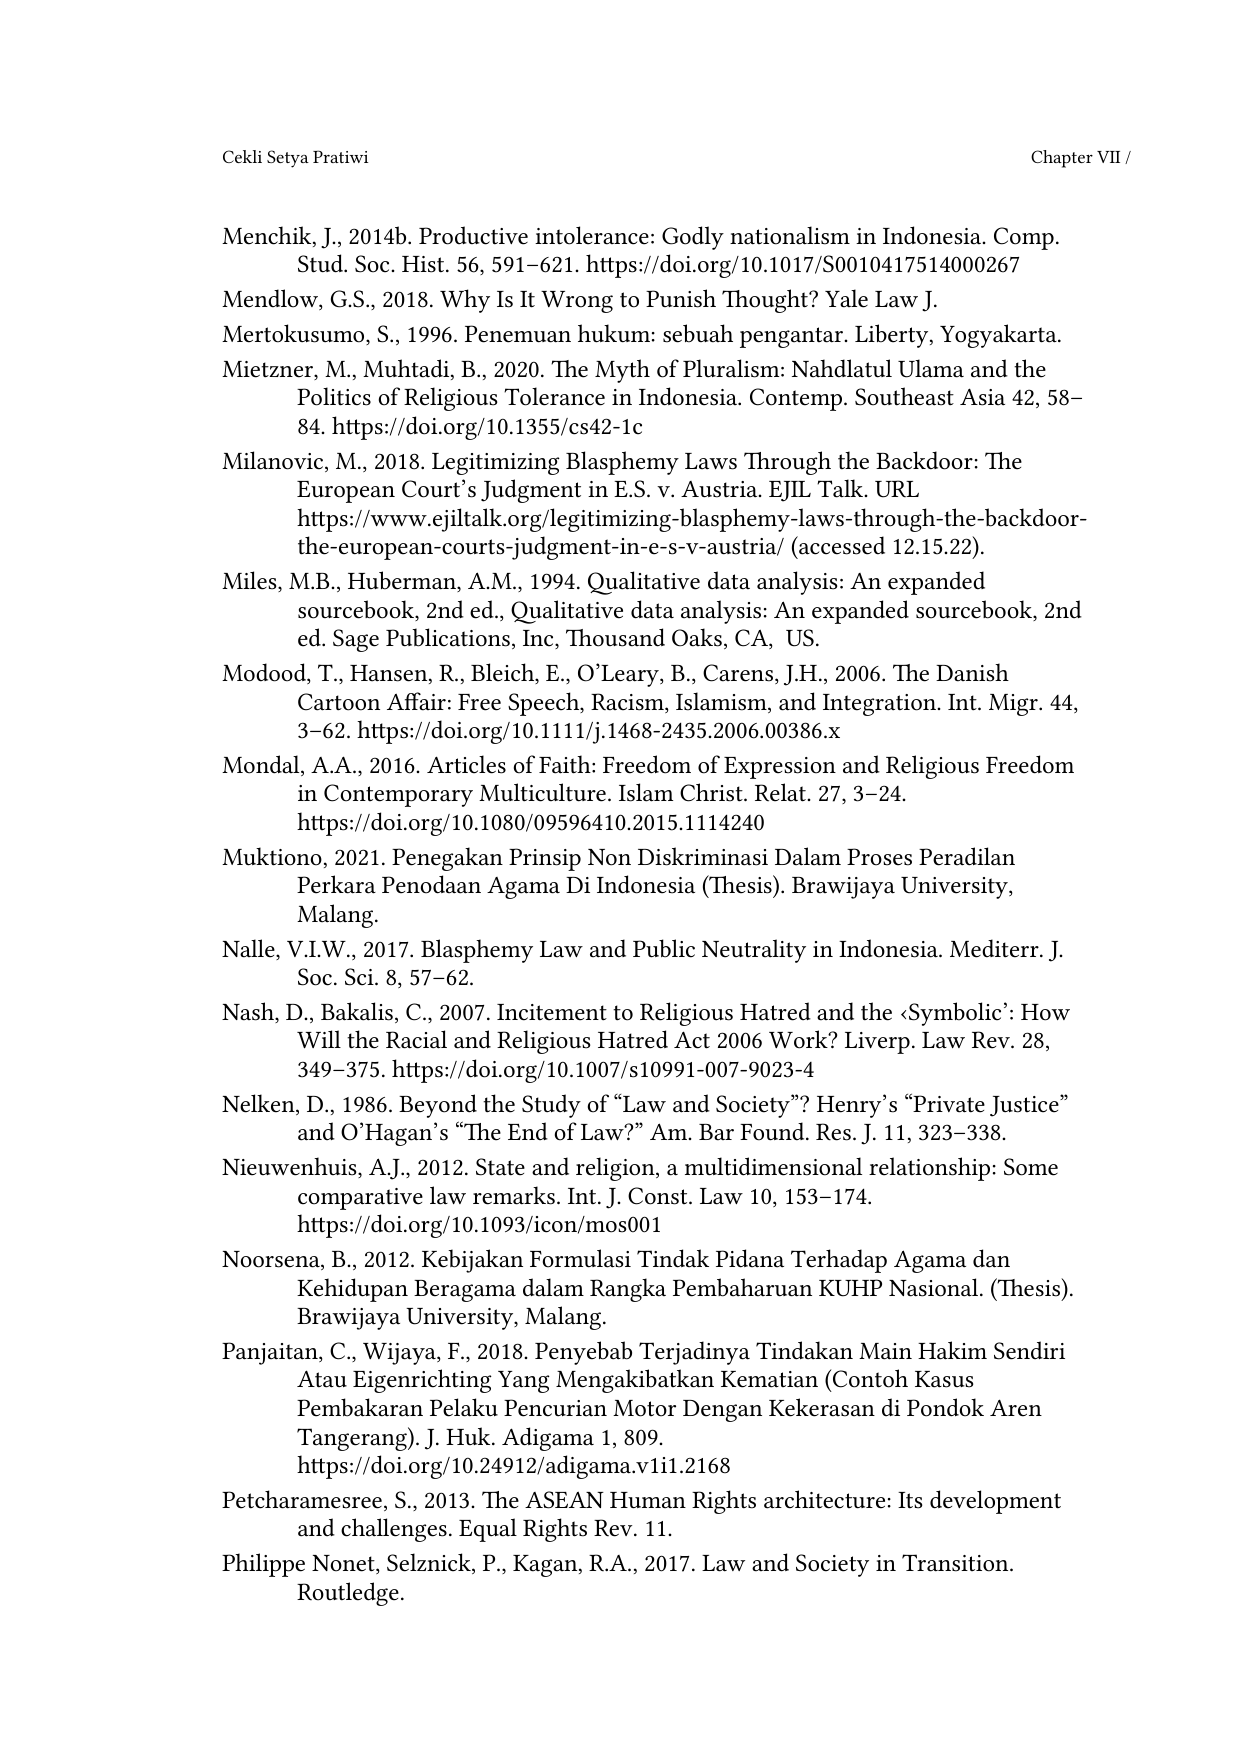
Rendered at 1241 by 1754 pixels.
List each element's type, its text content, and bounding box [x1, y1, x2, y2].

text Nash, D., Bakalis, C., 2007. Incitement to Religious Hatred and the ‹Symbolic’: How Will the Racial and Religious Hatred Act 2006 Work? Liverp. Law Rev. 28, 349–375. https://doi.org/10.1007/s10991-007-9023-4 [222, 998, 1093, 1084]
text Miles, M.B., Huberman, A.M., 1994. Qualitative data analysis: An expanded sourcebook, 2nd ed., Qualitative data analysis: An expanded sourcebook, 2nd ed. Sage Publications, Inc, Thousand Oaks, CA, US. [222, 567, 1093, 653]
text Mondal, A.A., 2016. Articles of Faith: Freedom of Expression and Religious Freedom in Contemporary Multiculture. Islam Christ. Relat. 27, 3–24. https://doi.org/10.1080/09596410.2015.1114240 [222, 751, 1093, 837]
text Philippe Nonet, Selznick, P., Kagan, R.A., 2017. Law and Society in Transition. Routledge. [222, 1549, 1093, 1606]
text Nieuwenhuis, A.J., 2012. State and religion, a multidimensional relationship: Some comparative law remarks. Int. J. Const. Law 10, 153–174. https://doi.org/10.1093/icon/mos001 [222, 1153, 1093, 1239]
text Muktiono, 2021. Penegakan Prinsip Non Diskriminasi Dalam Proses Peradilan Perkara Penodaan Agama Di Indonesia (Thesis). Brawijaya University, Malang. [222, 843, 1093, 928]
text Mietzner, M., Muhtadi, B., 2020. The Myth of Pluralism: Nahdlatul Ulama and the Politics of Religious Tolerance in Indonesia. Contemp. Southeast Asia 42, 58–84. https://doi.org/10.1355/cs42-1c [222, 355, 1093, 441]
text Modood, T., Hansen, R., Bleich, E., O’Leary, B., Carens, J.H., 2006. The Danish Cartoon Affair: Free Speech, Racism, Islamism, and Integration. Int. Migr. 44, 3–62. https://doi.org/10.1111/j.1468-2435.2006.00386.x [222, 659, 1093, 745]
text Petcharamesree, S., 2013. The ASEAN Human Rights architecture: Its development and challenges. Equal Rights Rev. 11. [222, 1486, 1093, 1543]
text Mertokusumo, S., 1996. Penemuan hukum: sebuah pengantar. Liberty, Yogyakarta. [222, 320, 1093, 349]
text Mendlow, G.S., 2018. Why Is It Wrong to Punish Thought? Yale Law J. [222, 285, 1093, 314]
text Panjaitan, C., Wijaya, F., 2018. Penyebab Terjadinya Tindakan Main Hakim Sendiri Atau Eigenrichting Yang Mengakibatkan Kematian (Contoh Kasus Pembakaran Pelaku Pencurian Motor Dengan Kekerasan di Pondok Aren Tangerang). J. Huk. Adigama 1, 809. https://doi.org/10.24912/adigama.v1i1.2168 [222, 1337, 1093, 1480]
text Nalle, V.I.W., 2017. Blasphemy Law and Public Neutrality in Indonesia. Mediterr. J. Soc. Sci. 8, 57–62. [222, 935, 1093, 992]
text Milanovic, M., 2018. Legitimizing Blasphemy Laws Through the Backdoor: The European Court’s Judgment in E.S. v. Austria. EJIL Talk. URL https://www.ejiltalk.org/legitimizing-blasphemy-laws-through-the-backdoor-the-european-courts-judgment-in-e-s-v-austria/ (accessed 12.15.22). [222, 447, 1093, 561]
text Nelken, D., 1986. Beyond the Study of “Law and Society”? Henry’s “Private Justice” and O’Hagan’s “The End of Law?” Am. Bar Found. Res. J. 11, 323–338. [222, 1090, 1093, 1147]
text Noorsena, B., 2012. Kebijakan Formulasi Tindak Pidana Terhadap Agama dan Kehidupan Beragama dalam Rangka Pembaharuan KUHP Nasional. (Thesis). Brawijaya University, Malang. [222, 1245, 1093, 1331]
text Menchik, J., 2014b. Productive intolerance: Godly nationalism in Indonesia. Comp. Stud. Soc. Hist. 56, 591–621. https://doi.org/10.1017/S0010417514000267 [222, 222, 1093, 279]
